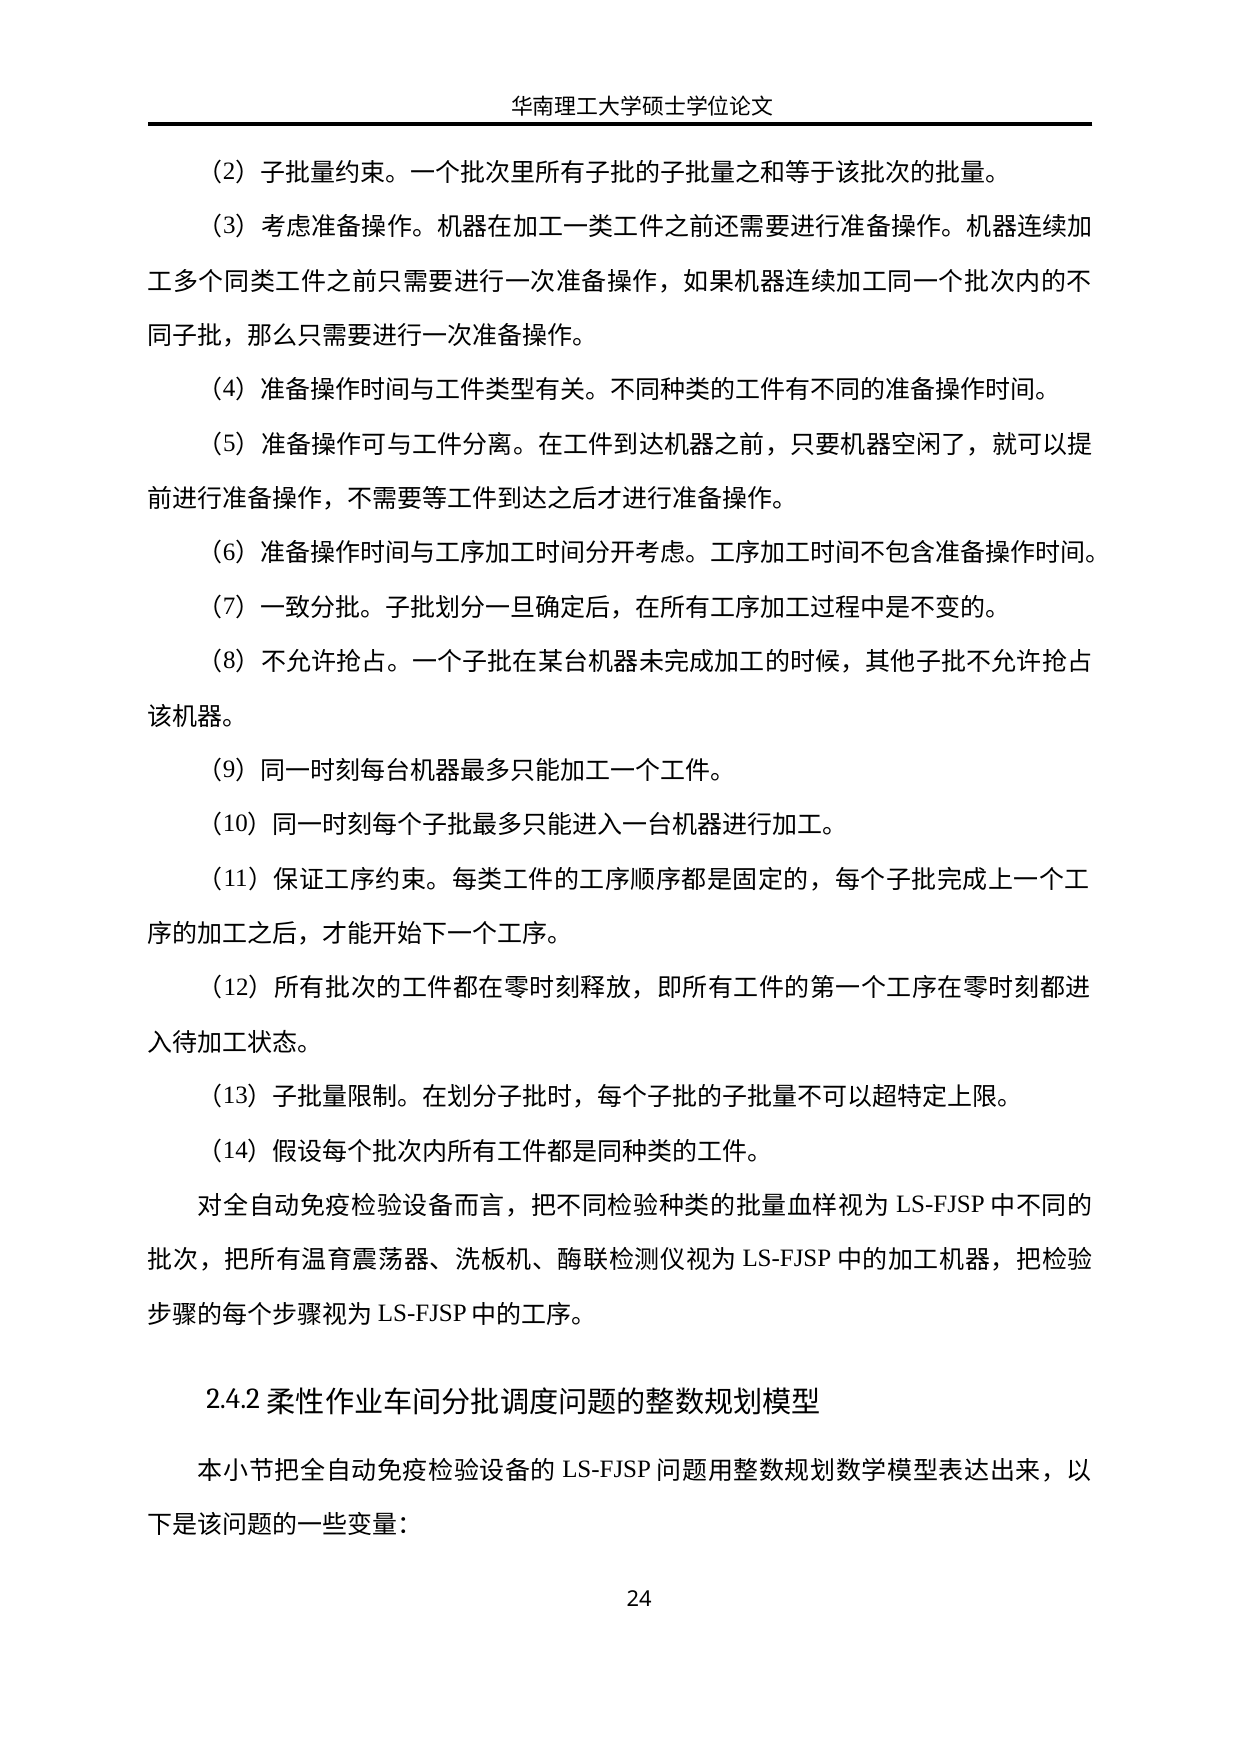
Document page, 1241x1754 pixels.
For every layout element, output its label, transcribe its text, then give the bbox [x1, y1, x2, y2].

text （12）所有批次的工件都在零时刻释放，即所有工件的第一个工序在零时刻都进入待加工状态。 [148, 968, 1092, 1058]
text （11）保证工序约束。每类工件的工序顺序都是固定的，每个子批完成上一个工序的加工之后，才能开始下一个工序。 [148, 859, 1092, 950]
text （14）假设每个批次内所有工件都是同种类的工件。 [148, 1131, 1092, 1167]
text （13）子批量限制。在划分子批时，每个子批的子批量不可以超特定上限。 [148, 1077, 1092, 1113]
text （10）同一时刻每个子批最多只能进入一台机器进行加工。 [148, 805, 1092, 841]
text （5）准备操作可与工件分离。在工件到达机器之前，只要机器空闲了，就可以提前进行准备操作，不需要等工件到达之后才进行准备操作。 [148, 424, 1092, 515]
subtitle 2.4.2 柔性作业车间分批调度问题的整数规划模型 [148, 1365, 1092, 1433]
text （4）准备操作时间与工件类型有关。不同种类的工件有不同的准备操作时间。 [148, 370, 1092, 406]
text 对全自动免疫检验设备而言，把不同检验种类的批量血样视为LS-FJSP中不同的批次，把所有温育震荡器、洗板机、酶联检测仪视为LS-FJSP中的加工机器，把检验步骤的每个步骤视为LS-FJSP中的工序。 [148, 1185, 1092, 1330]
text （7）一致分批。子批划分一旦确定后，在所有工序加工过程中是不变的。 [148, 587, 1092, 623]
text （6）准备操作时间与工序加工时间分开考虑。工序加工时间不包含准备操作时间。 [148, 533, 1092, 569]
text 本小节把全自动免疫检验设备的LS-FJSP问题用整数规划数学模型表达出来，以下是该问题的一些变量： [148, 1450, 1092, 1541]
text （3）考虑准备操作。机器在加工一类工件之前还需要进行准备操作。机器连续加工多个同类工件之前只需要进行一次准备操作，如果机器连续加工同一个批次内的不同子批，那么只需要进行一次准备操作。 [148, 207, 1092, 352]
text （9）同一时刻每台机器最多只能加工一个工件。 [148, 750, 1092, 787]
text （2）子批量约束。一个批次里所有子批的子批量之和等于该批次的批量。 [148, 152, 1092, 188]
text （8）不允许抢占。一个子批在某台机器未完成加工的时候，其他子批不允许抢占该机器。 [148, 642, 1092, 732]
